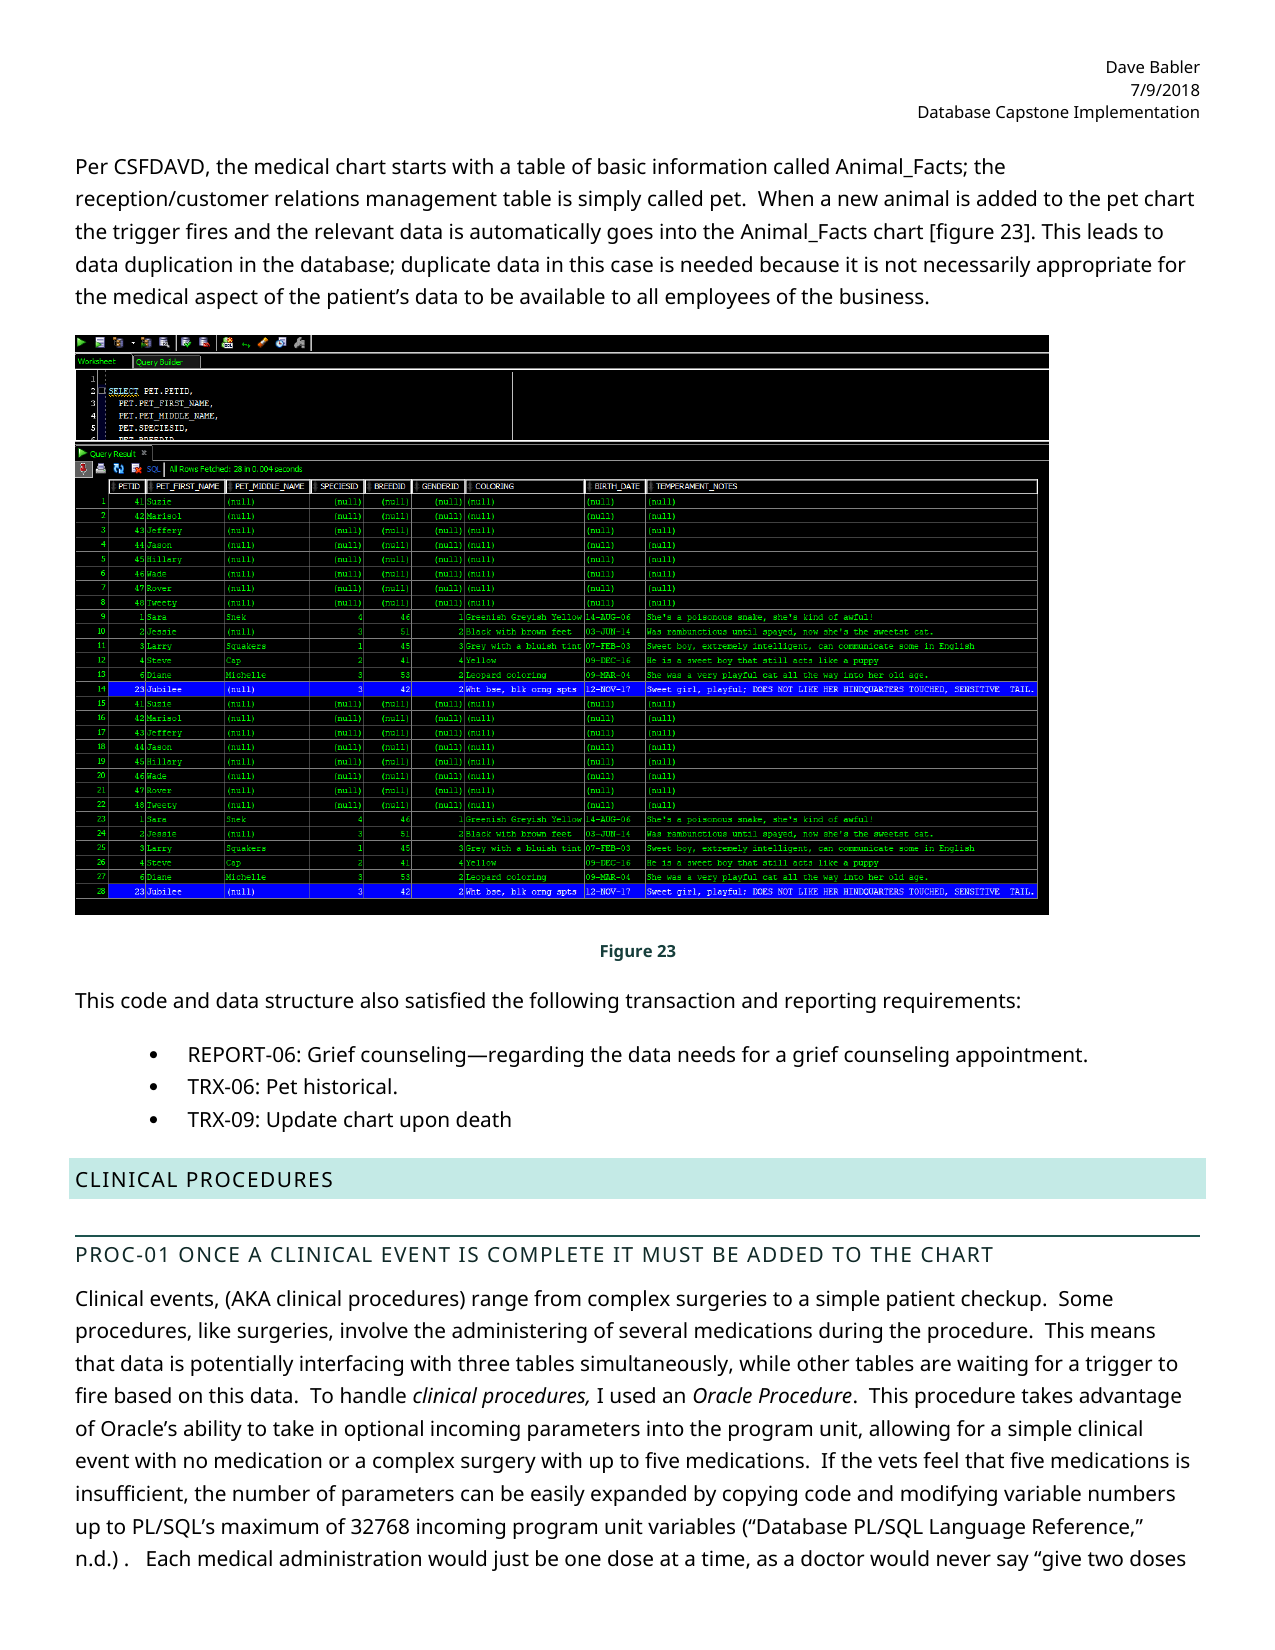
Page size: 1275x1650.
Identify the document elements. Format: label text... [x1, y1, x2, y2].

text Per CSFDAVD, the medical chart starts with a table of basic information called Animal_Facts; the reception/customer relations management table is simply called pet. When a new animal is added to the pet chart the trigger fires and the relevant data is automatically goes into the Animal_Facts chart [figure 23]. This leads to data duplication in the database; duplicate data in this case is needed because it is not necessarily appropriate for the medical aspect of the patient’s data to be available to all employees of the business. [75, 152, 1200, 311]
text Figure 23 [75, 939, 1200, 962]
text This code and data structure also satisfied the following transaction and reporting requirements: [75, 986, 1200, 1015]
list REPORT-06: Grief counseling—regarding the data needs for a grief counseling appointment. [150, 1040, 1200, 1068]
picture [75, 335, 1049, 915]
list TRX-09: Update chart upon death [150, 1105, 1200, 1133]
subtitle Clinical Procedures [75, 1165, 1200, 1193]
subtitle PROC-01 Once a clinical event is complete it must be added to the chart [75, 1237, 1200, 1269]
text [75, 1284, 1200, 1573]
list TRX-06: Pet historical. [150, 1072, 1200, 1101]
